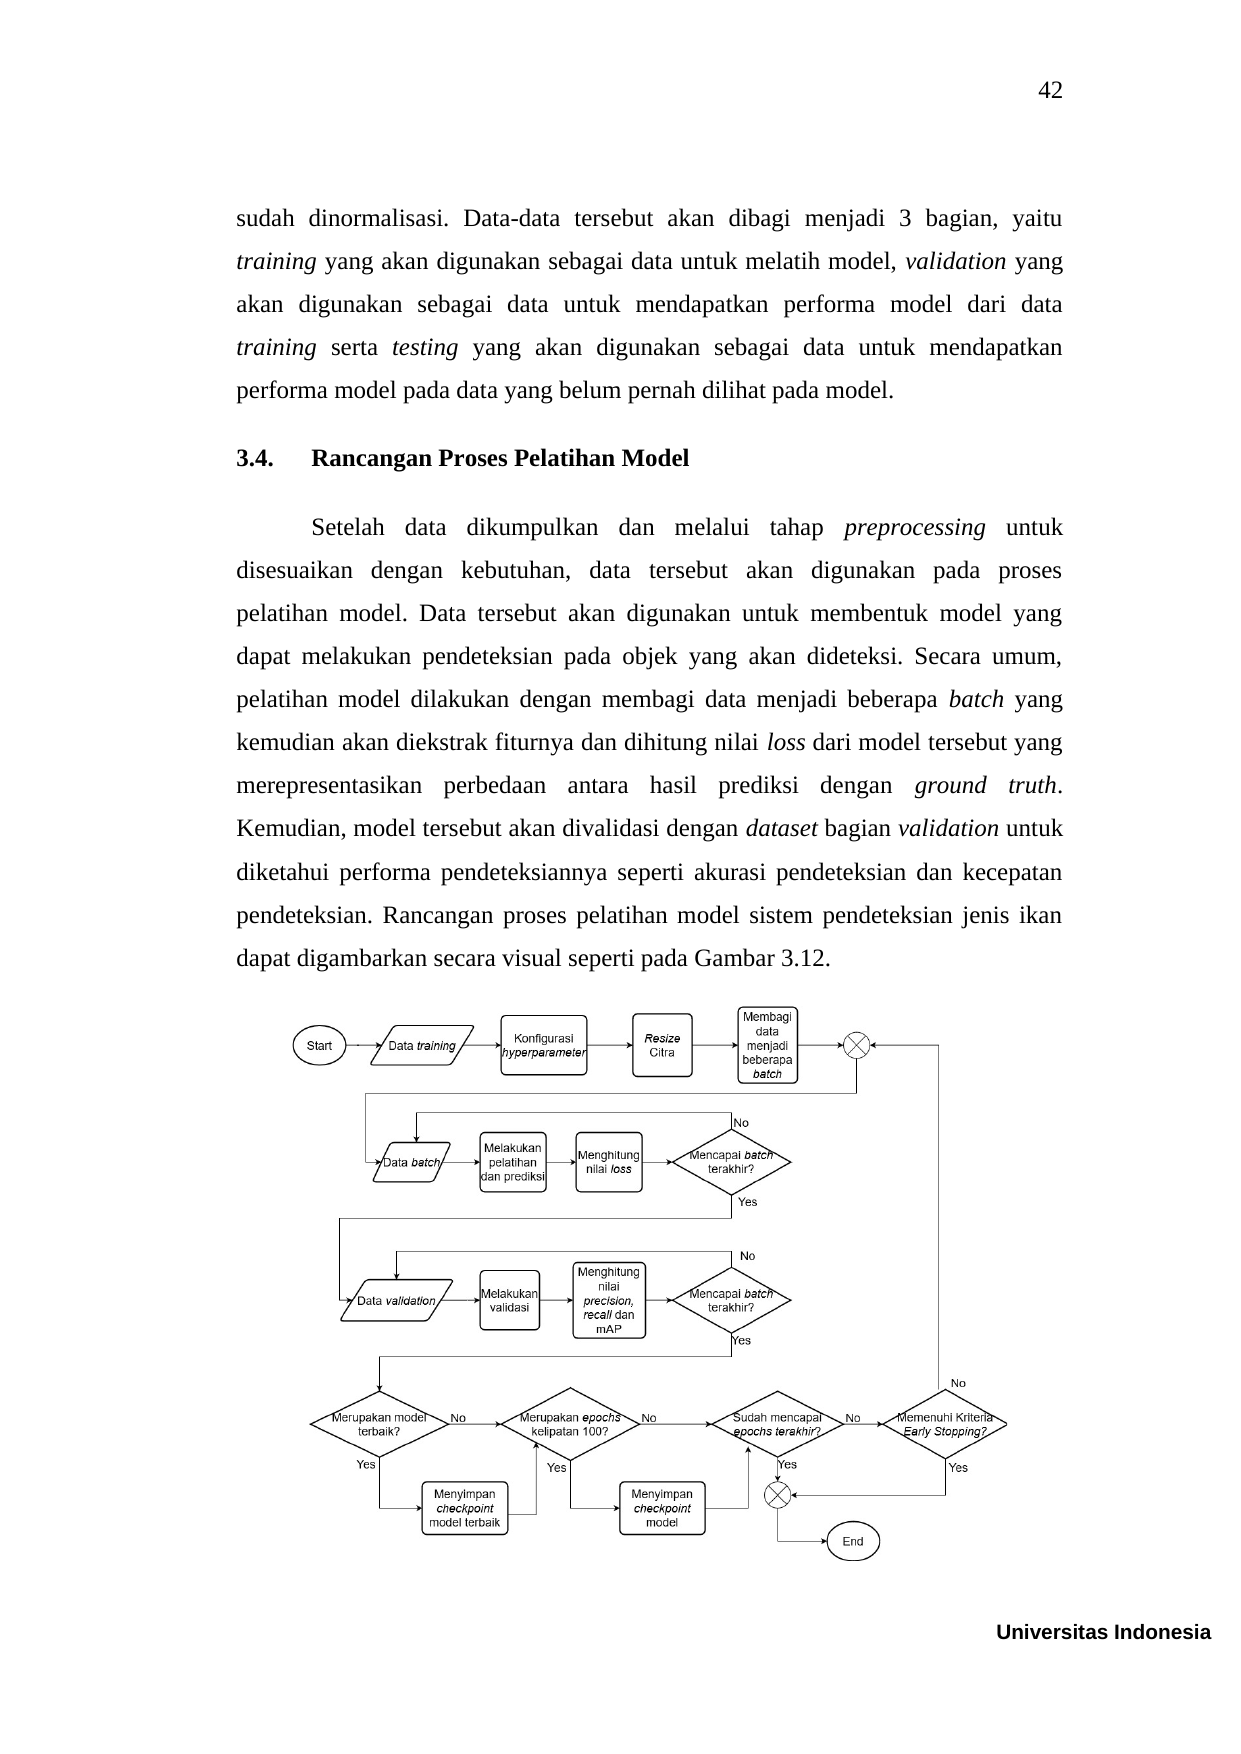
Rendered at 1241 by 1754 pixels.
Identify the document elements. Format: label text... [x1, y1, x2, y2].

subtitle Rancangan Proses Pelatihan Model [236, 443, 1063, 472]
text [236, 203, 1063, 404]
text Setelah data dikumpulkan dan melalui tahap preprocessing untuk disesuaikan dengan kebutuhan, data tersebut akan digunakan pada proses pelatihan model. Data tersebut akan digunakan untuk membentuk model yang dapat melakukan pendeteksian pada objek yang akan dideteksi. Secara umum, pelatihan model dilakukan dengan membagi data menjadi beberapa batch yang kemudian akan diekstrak fiturnya dan dihitung nilai loss dari model tersebut yang merepresentasikan perbedaan antara hasil prediksi dengan ground truth. Kemudian, model tersebut akan divalidasi dengan dataset bagian validation untuk diketahui performa pendeteksiannya seperti akurasi pendeteksian dan kecepatan pendeteksian. Rancangan proses pelatihan model sistem pendeteksian jenis ikan dapat digambarkan secara visual seperti pada Gambar 3.12. [236, 512, 1063, 972]
picture [292, 1006, 1008, 1561]
